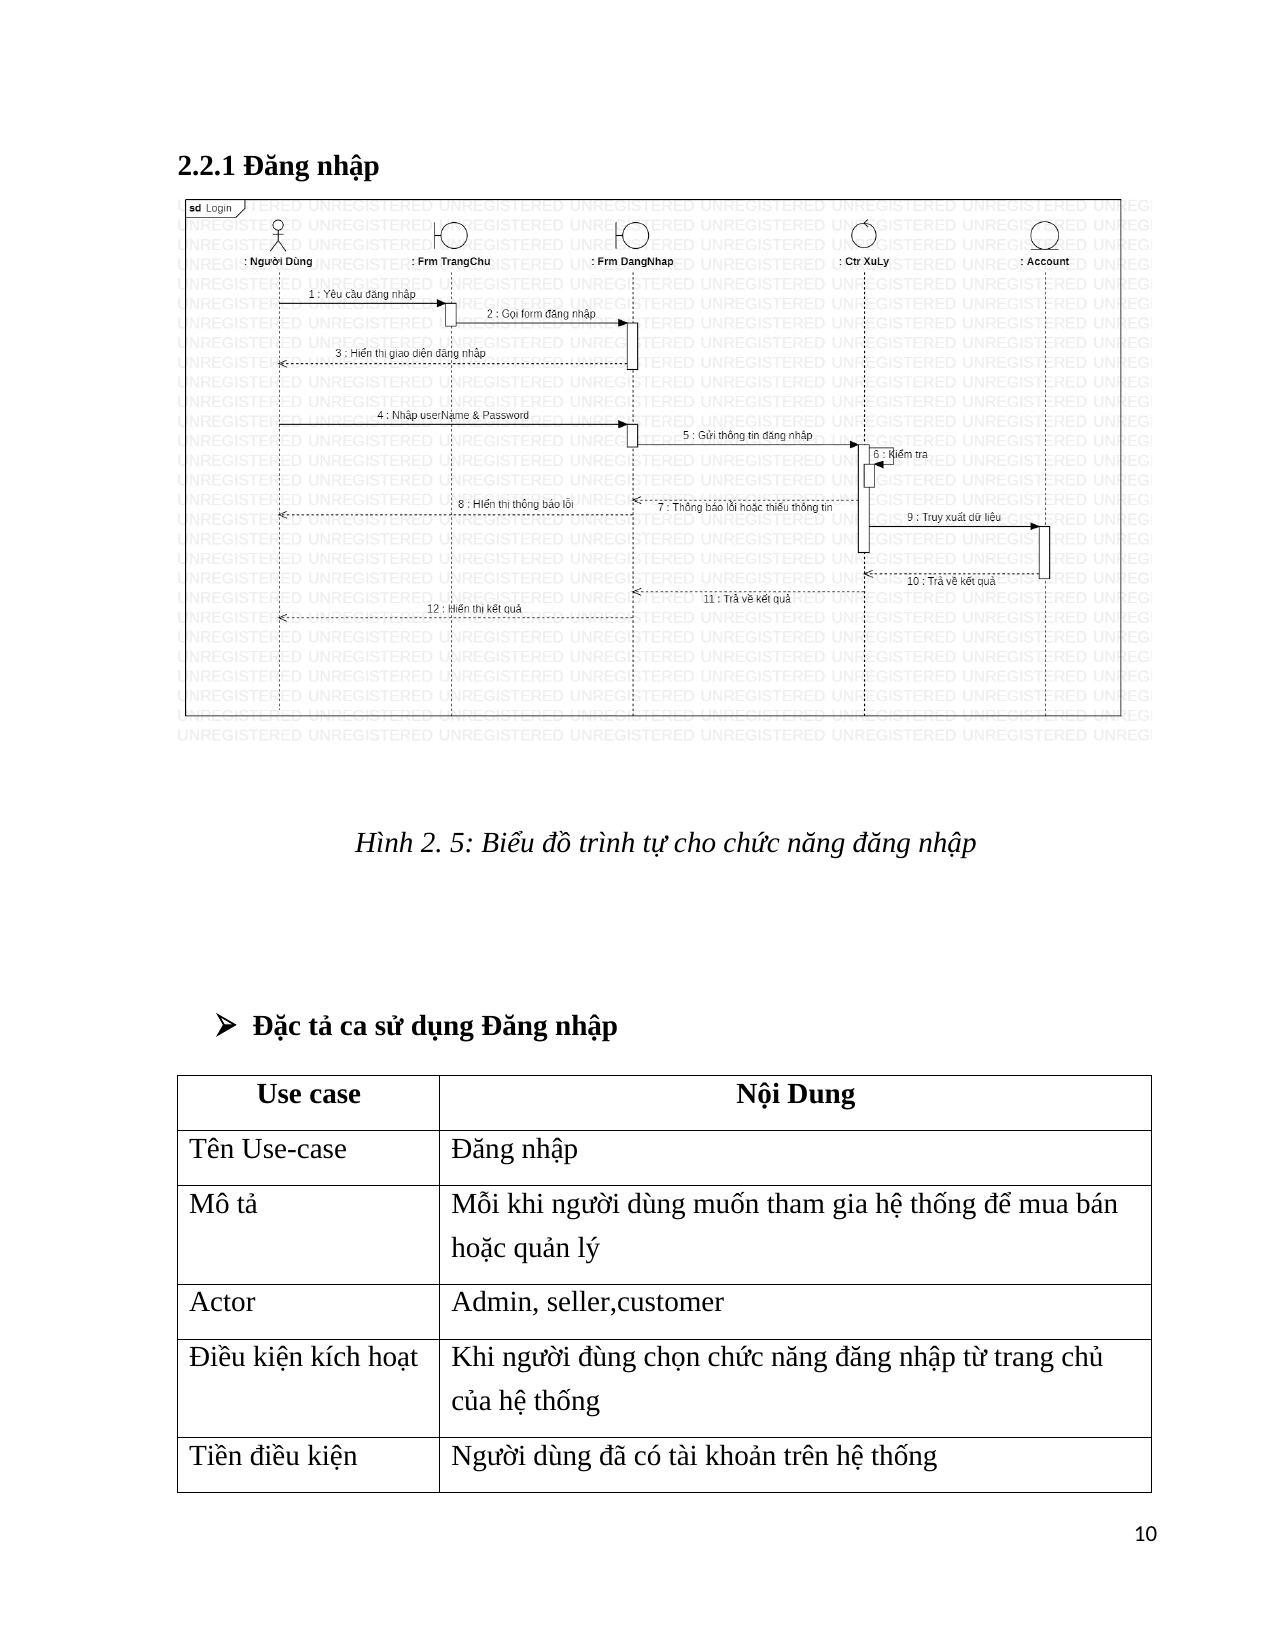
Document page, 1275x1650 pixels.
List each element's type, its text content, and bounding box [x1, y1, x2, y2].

table_cell Đăng nhập [440, 1131, 1151, 1185]
table_cell Điều kiện kích hoạt [178, 1340, 439, 1437]
table_cell Admin, seller,customer [440, 1285, 1151, 1338]
table_cell Actor [178, 1285, 439, 1338]
table_cell Tên Use-case [178, 1131, 439, 1185]
table_cell Tiền điều kiện [178, 1438, 439, 1492]
picture [177, 191, 1153, 748]
table_header Use case [178, 1076, 439, 1130]
table_cell Mỗi khi người dùng muốn tham gia hệ thống để mua bán hoặc quản lý [440, 1186, 1151, 1283]
table_header Nội Dung [440, 1076, 1151, 1130]
table_cell Mô tả [178, 1186, 439, 1283]
table_cell Khi người đùng chọn chức năng đăng nhập từ trang chủ của hệ thống [440, 1340, 1151, 1437]
subtitle 2.2.1 Đăng nhập [177, 148, 1157, 181]
list Đặc tả ca sử dụng Đăng nhập [215, 1008, 1157, 1042]
table_cell Người dùng đã có tài khoản trên hệ thống [440, 1438, 1151, 1492]
